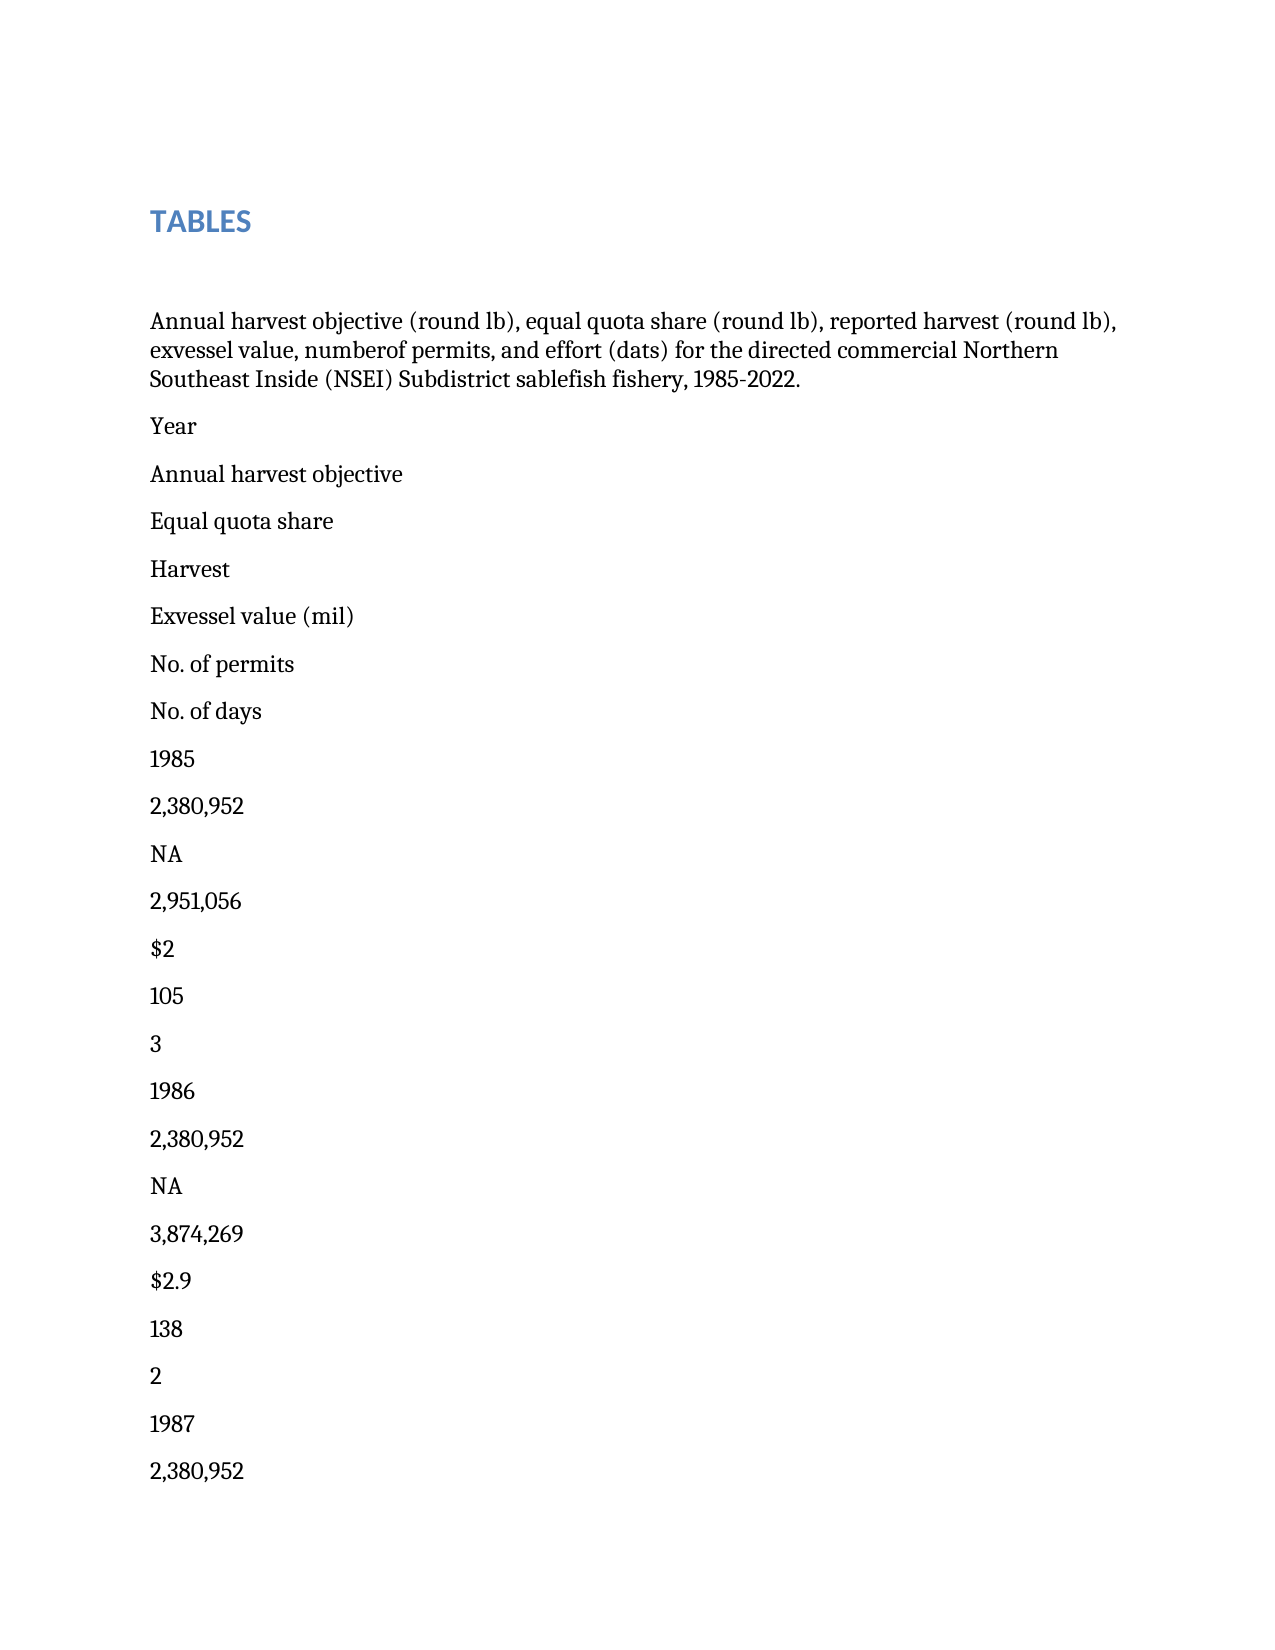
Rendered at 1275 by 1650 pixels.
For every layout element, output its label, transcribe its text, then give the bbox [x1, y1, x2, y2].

text Annual harvest objective [150, 459, 1125, 488]
text Exvessel value (mil) [150, 602, 1125, 631]
text Harvest [150, 554, 1125, 583]
text 1986 [150, 1077, 1125, 1106]
text 2,380,952 [150, 1457, 1125, 1486]
text 2,951,056 [150, 887, 1125, 916]
text 1985 [150, 744, 1125, 773]
text 138 [150, 1314, 1125, 1343]
text NA [150, 1172, 1125, 1201]
subtitle TABLES [150, 200, 1125, 241]
text $2.9 [150, 1267, 1125, 1296]
text Year [150, 412, 1125, 441]
text 105 [150, 982, 1125, 1011]
text 3,874,269 [150, 1219, 1125, 1248]
text 3 [150, 1029, 1125, 1058]
text $2 [150, 934, 1125, 963]
text Annual harvest objective (round lb), equal quota share (round lb), reported harvest (round lb), exvessel value, numberof permits, and effort (dats) for the directed commercial Northern Southeast Inside (NSEI) Subdistrict sablefish fishery, 1985-2022. [150, 307, 1125, 393]
text 2,380,952 [150, 1124, 1125, 1153]
text No. of permits [150, 649, 1125, 678]
text No. of days [150, 697, 1125, 726]
text NA [150, 839, 1125, 868]
text 2 [150, 1362, 1125, 1391]
text Equal quota share [150, 507, 1125, 536]
text 2,380,952 [150, 792, 1125, 821]
text 1987 [150, 1409, 1125, 1438]
